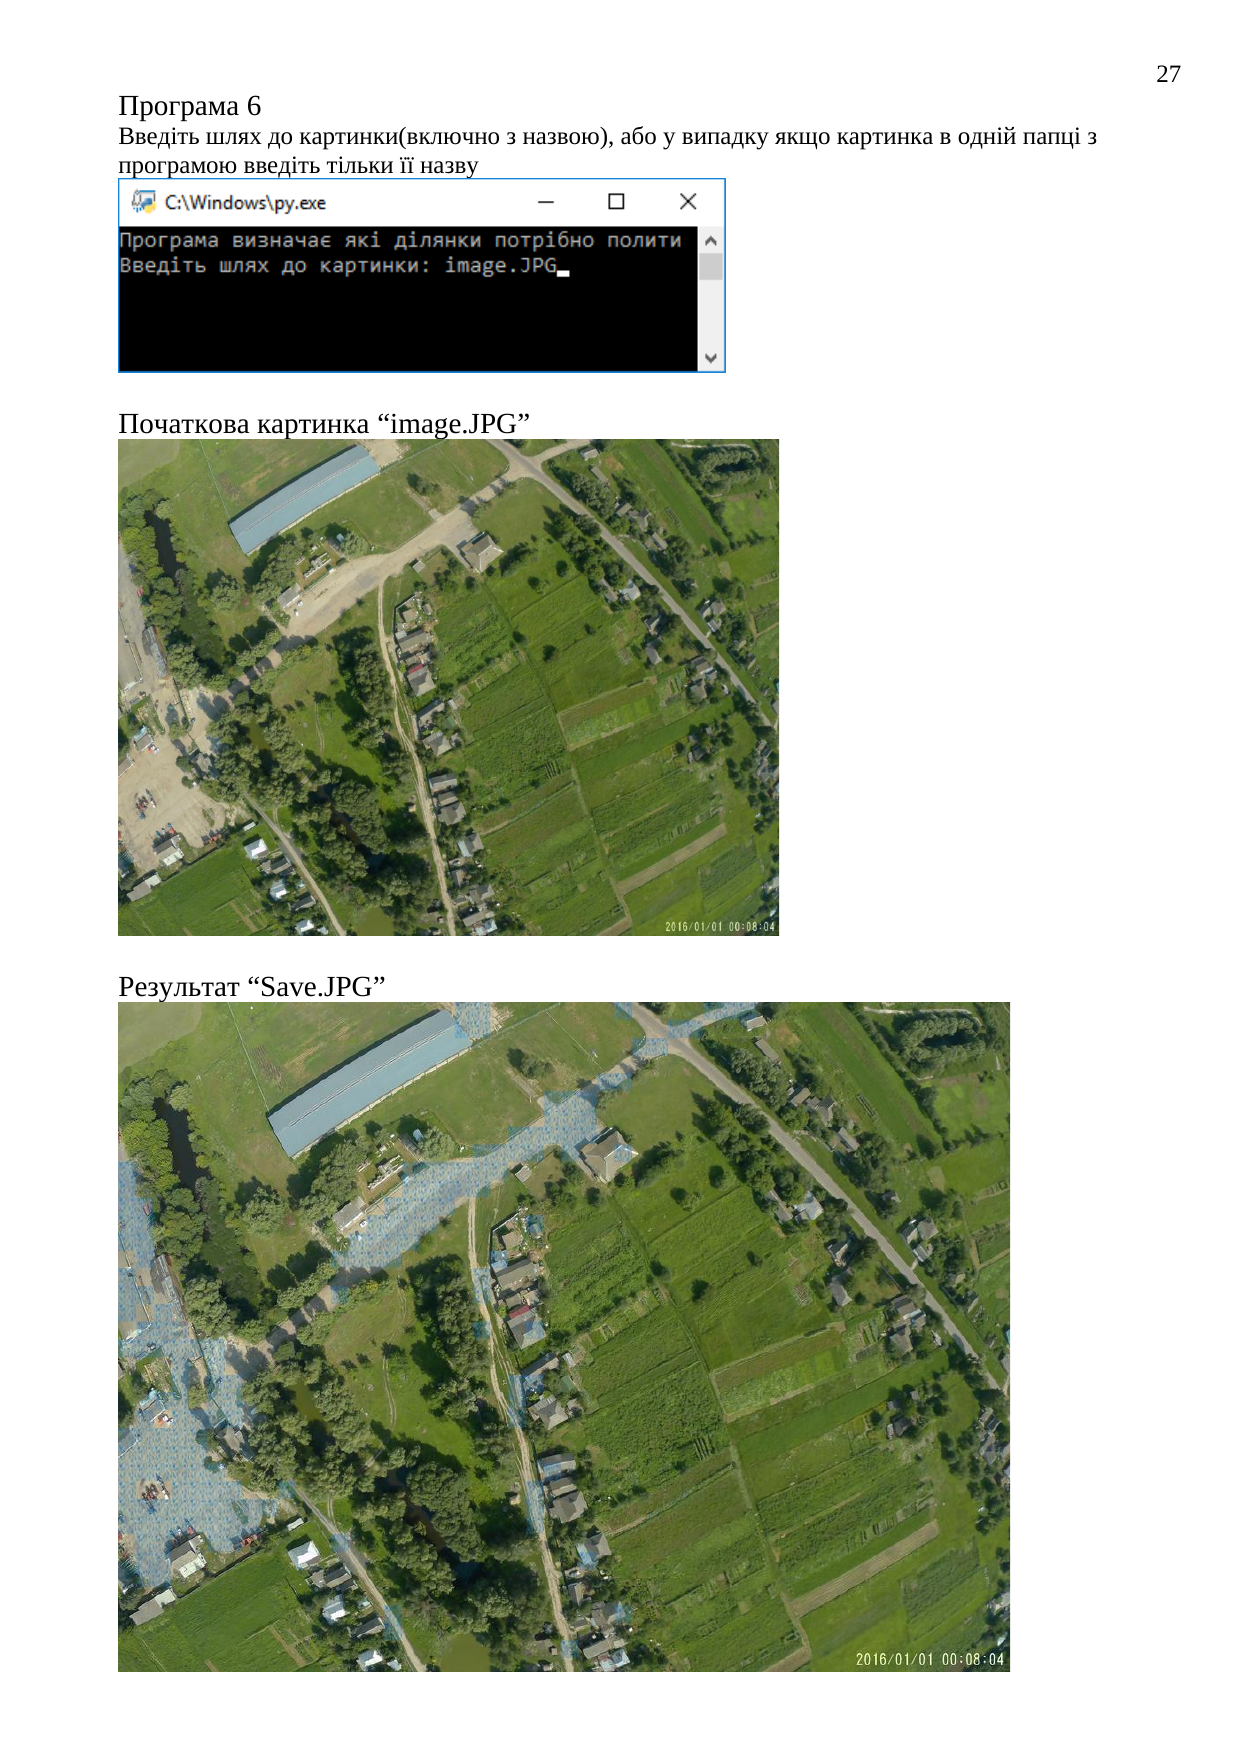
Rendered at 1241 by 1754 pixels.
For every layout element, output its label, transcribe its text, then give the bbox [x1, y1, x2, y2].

picture [118, 178, 726, 373]
text Результат “Save.JPG” [118, 969, 1181, 1003]
text Програма 6 [118, 88, 1181, 121]
text Початкова картинка “image.JPG” [118, 406, 1181, 440]
picture [118, 439, 780, 936]
text Введіть шлях до картинки(включно з назвою), або у випадку якщо картинка в одній папці з програмою введіть тільки її назву [118, 121, 1181, 179]
picture [118, 1002, 1011, 1672]
